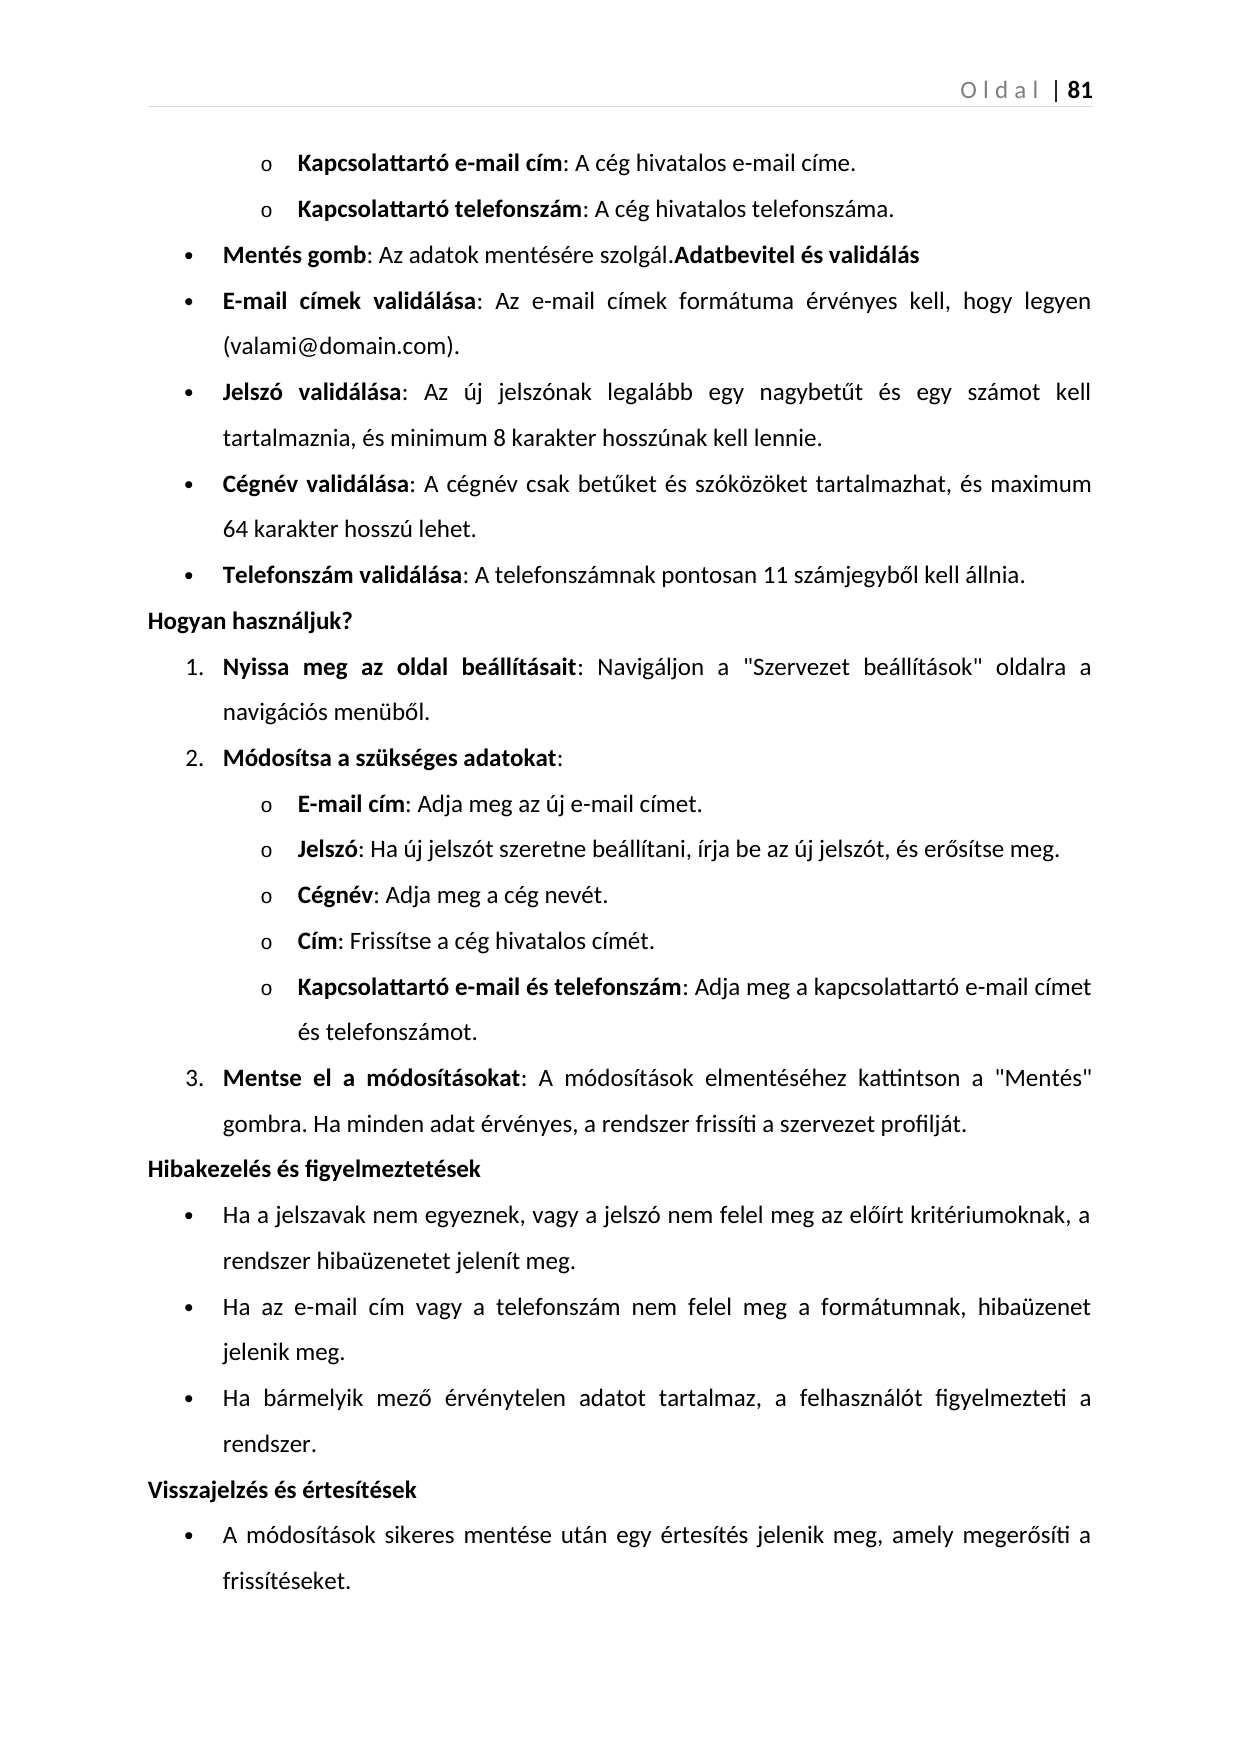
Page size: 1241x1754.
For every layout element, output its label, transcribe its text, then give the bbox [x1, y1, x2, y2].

list Jelszó validálása: Az új jelszónak legalább egy nagybetűt és egy számot kell tartalmaznia, és minimum 8 karakter hosszúnak kell lennie. [185, 376, 1093, 452]
list Ha az e-mail cím vagy a telefonszám nem felel meg a formátumnak, hibaüzenet jelenik meg. [185, 1291, 1093, 1367]
list Kapcsolattartó telefonszám: A cég hivatalos telefonszáma. [260, 193, 1093, 224]
list E-mail cím: Adja meg az új e-mail címet. [260, 788, 1093, 818]
list Ha bármelyik mező érvénytelen adatot tartalmaz, a felhasználót figyelmezteti a rendszer. [185, 1382, 1093, 1458]
list Jelszó: Ha új jelszót szeretne beállítani, írja be az új jelszót, és erősítse meg. [260, 833, 1093, 864]
text Visszajelzés és értesítések [148, 1474, 1093, 1504]
list Cégnév validálása: A cégnév csak betűket és szóközöket tartalmazhat, és maximum 64 karakter hosszú lehet. [185, 468, 1093, 544]
list Mentse el a módosításokat: A módosítások elmentéséhez kattintson a "Mentés" gombra. Ha minden adat érvényes, a rendszer frissíti a szervezet profilját. [185, 1062, 1093, 1138]
list Cégnév: Adja meg a cég nevét. [260, 879, 1093, 910]
list Cím: Frissítse a cég hivatalos címét. [260, 925, 1093, 956]
list Telefonszám validálása: A telefonszámnak pontosan 11 számjegyből kell állnia. [185, 559, 1093, 590]
list Kapcsolattartó e-mail és telefonszám: Adja meg a kapcsolattartó e-mail címet és telefonszámot. [260, 971, 1093, 1047]
list Kapcsolattartó e-mail cím: A cég hivatalos e-mail címe. [260, 148, 1093, 178]
text Hibakezelés és figyelmeztetések [148, 1154, 1093, 1184]
list Ha a jelszavak nem egyeznek, vagy a jelszó nem felel meg az előírt kritériumoknak, a rendszer hibaüzenetet jelenít meg. [185, 1199, 1093, 1276]
list Mentés gomb: Az adatok mentésére szolgál.Adatbevitel és validálás [185, 239, 1093, 269]
list E-mail címek validálása: Az e-mail címek formátuma érvényes kell, hogy legyen (valami@domain.com). [185, 285, 1093, 361]
list Módosítsa a szükséges adatokat: [185, 742, 1093, 773]
list A módosítások sikeres mentése után egy értesítés jelenik meg, amely megerősíti a frissítéseket. [185, 1519, 1093, 1596]
text Hogyan használjuk? [148, 605, 1093, 635]
list Nyissa meg az oldal beállításait: Navigáljon a "Szervezet beállítások" oldalra a navigációs menüből. [185, 651, 1093, 727]
